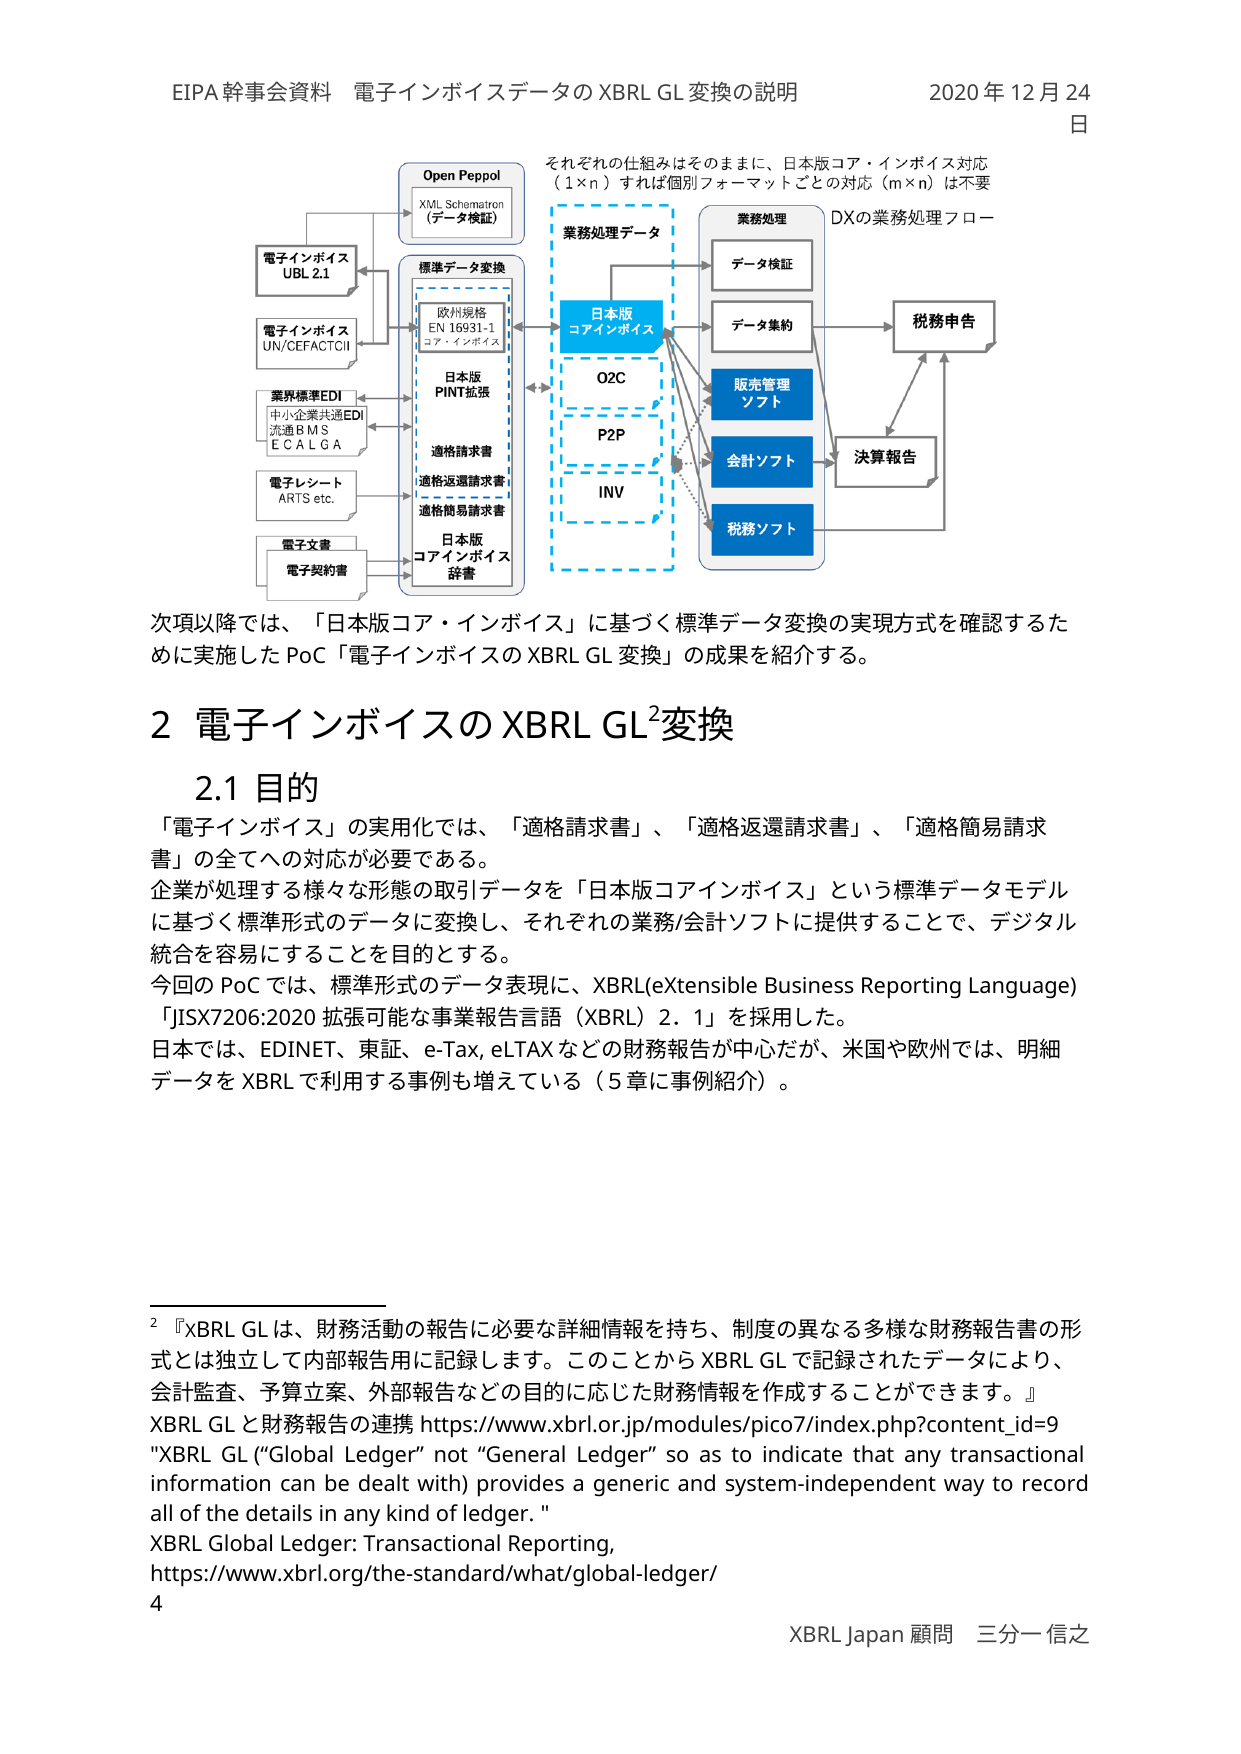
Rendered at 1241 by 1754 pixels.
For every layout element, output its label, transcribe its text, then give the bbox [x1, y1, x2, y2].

picture [242, 150, 999, 606]
subtitle 目的 [194, 761, 1090, 810]
subtitle 電子インボイスのXBRL GL変換 [150, 694, 1090, 749]
text 企業が処理する様々な形態の取引データを「日本版コアインボイス」という標準データモデルに基づく標準形式のデータに変換し、それぞれの業務/会計ソフトに提供することで、デジタル統合を容易にすることを目的とする。 [150, 873, 1090, 968]
text 次項以降では、「日本版コア・インボイス」に基づく標準データ変換の実現方式を確認するために実施したPoC「電子インボイスのXBRL GL 変換」の成果を紹介する。 [150, 606, 1090, 669]
text 今回のPoCでは、標準形式のデータ表現に、XBRL(eXtensible Business Reporting Language) 「JISX7206:2020 拡張可能な事業報告言語（XBRL）2．1」を採用した。 [150, 968, 1090, 1032]
text 日本では、EDINET、東証、e-Tax, eLTAXなどの財務報告が中心だが、米国や欧州では、明細データをXBRLで利用する事例も増えている（５章に事例紹介）。 [150, 1032, 1090, 1095]
text 「電子インボイス」の実用化では、「適格請求書」、「適格返還請求書」、「適格簡易請求書」の全てへの対応が必要である。 [150, 810, 1090, 873]
